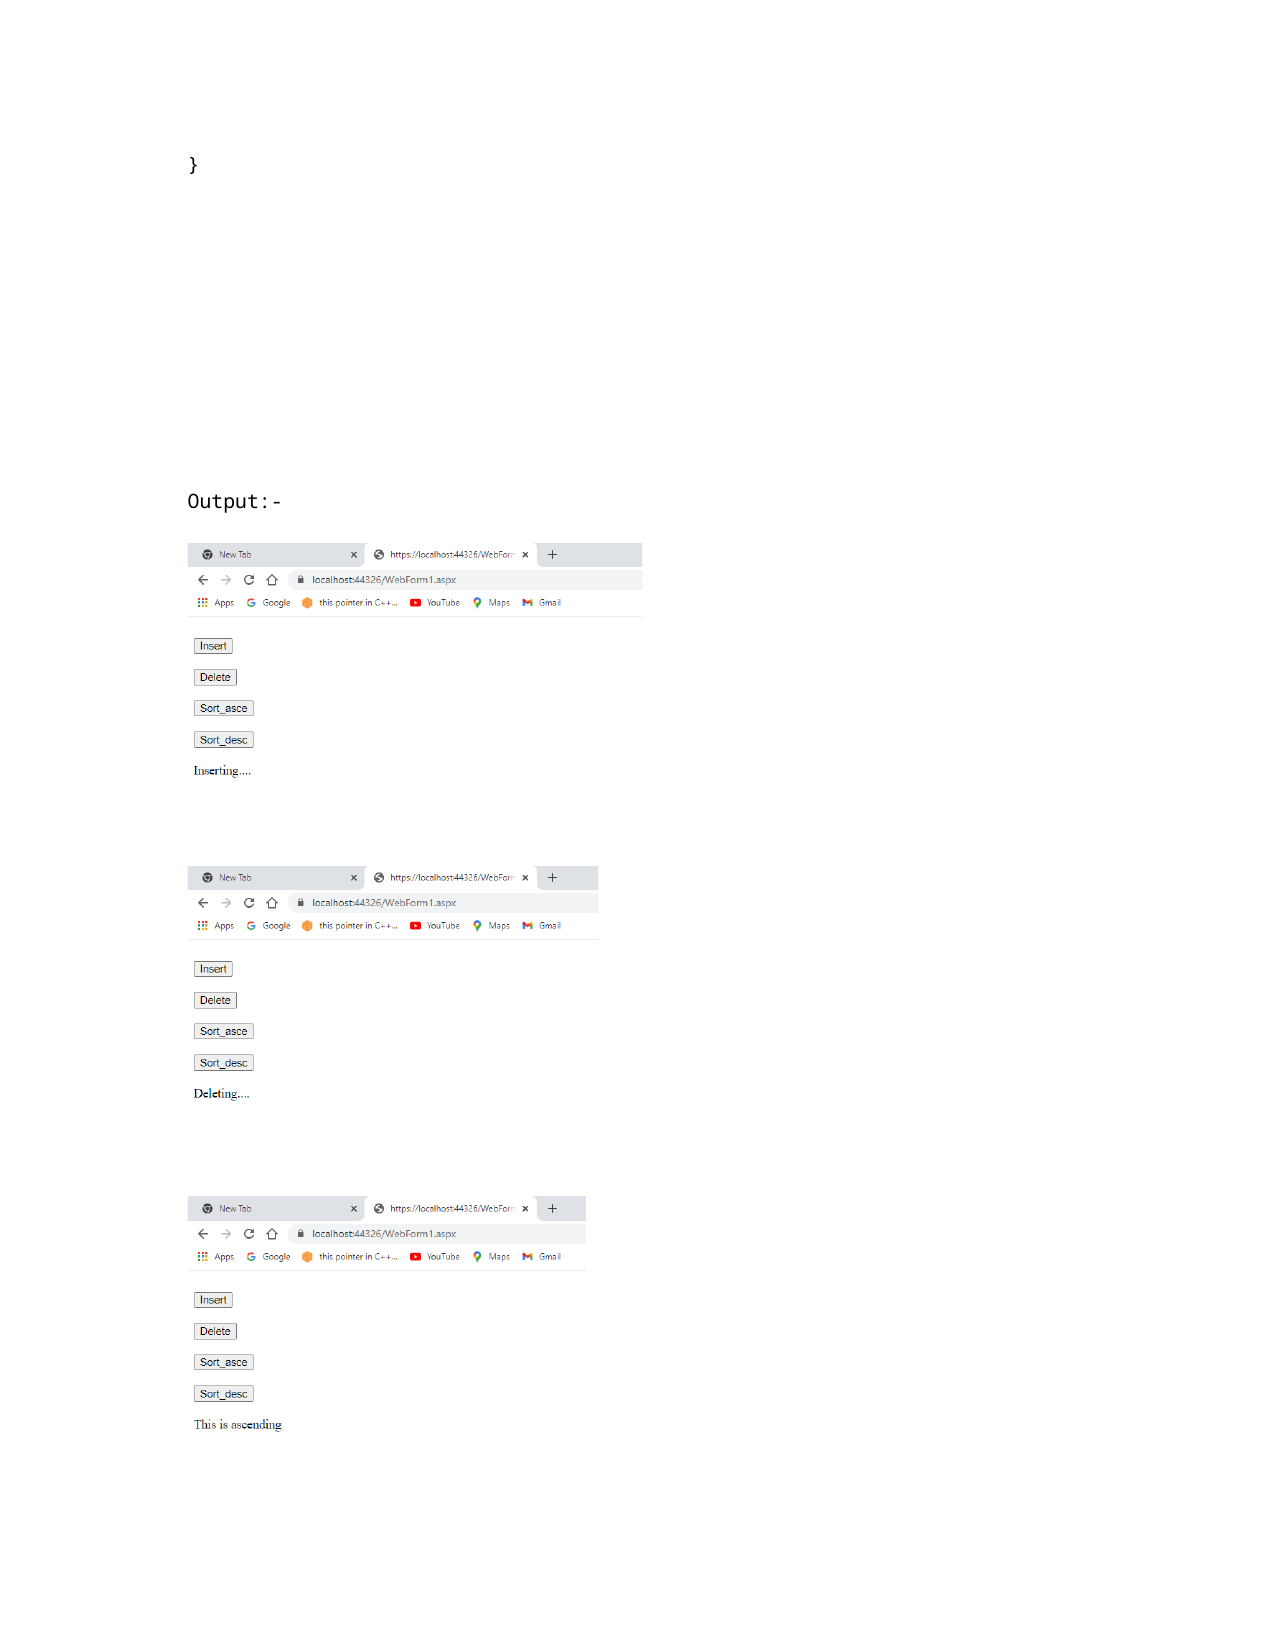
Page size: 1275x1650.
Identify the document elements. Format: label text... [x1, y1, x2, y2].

picture [187, 1196, 586, 1485]
picture [187, 866, 599, 1168]
picture [187, 543, 643, 837]
text } [187, 150, 1125, 177]
text Output:- [187, 487, 1125, 514]
